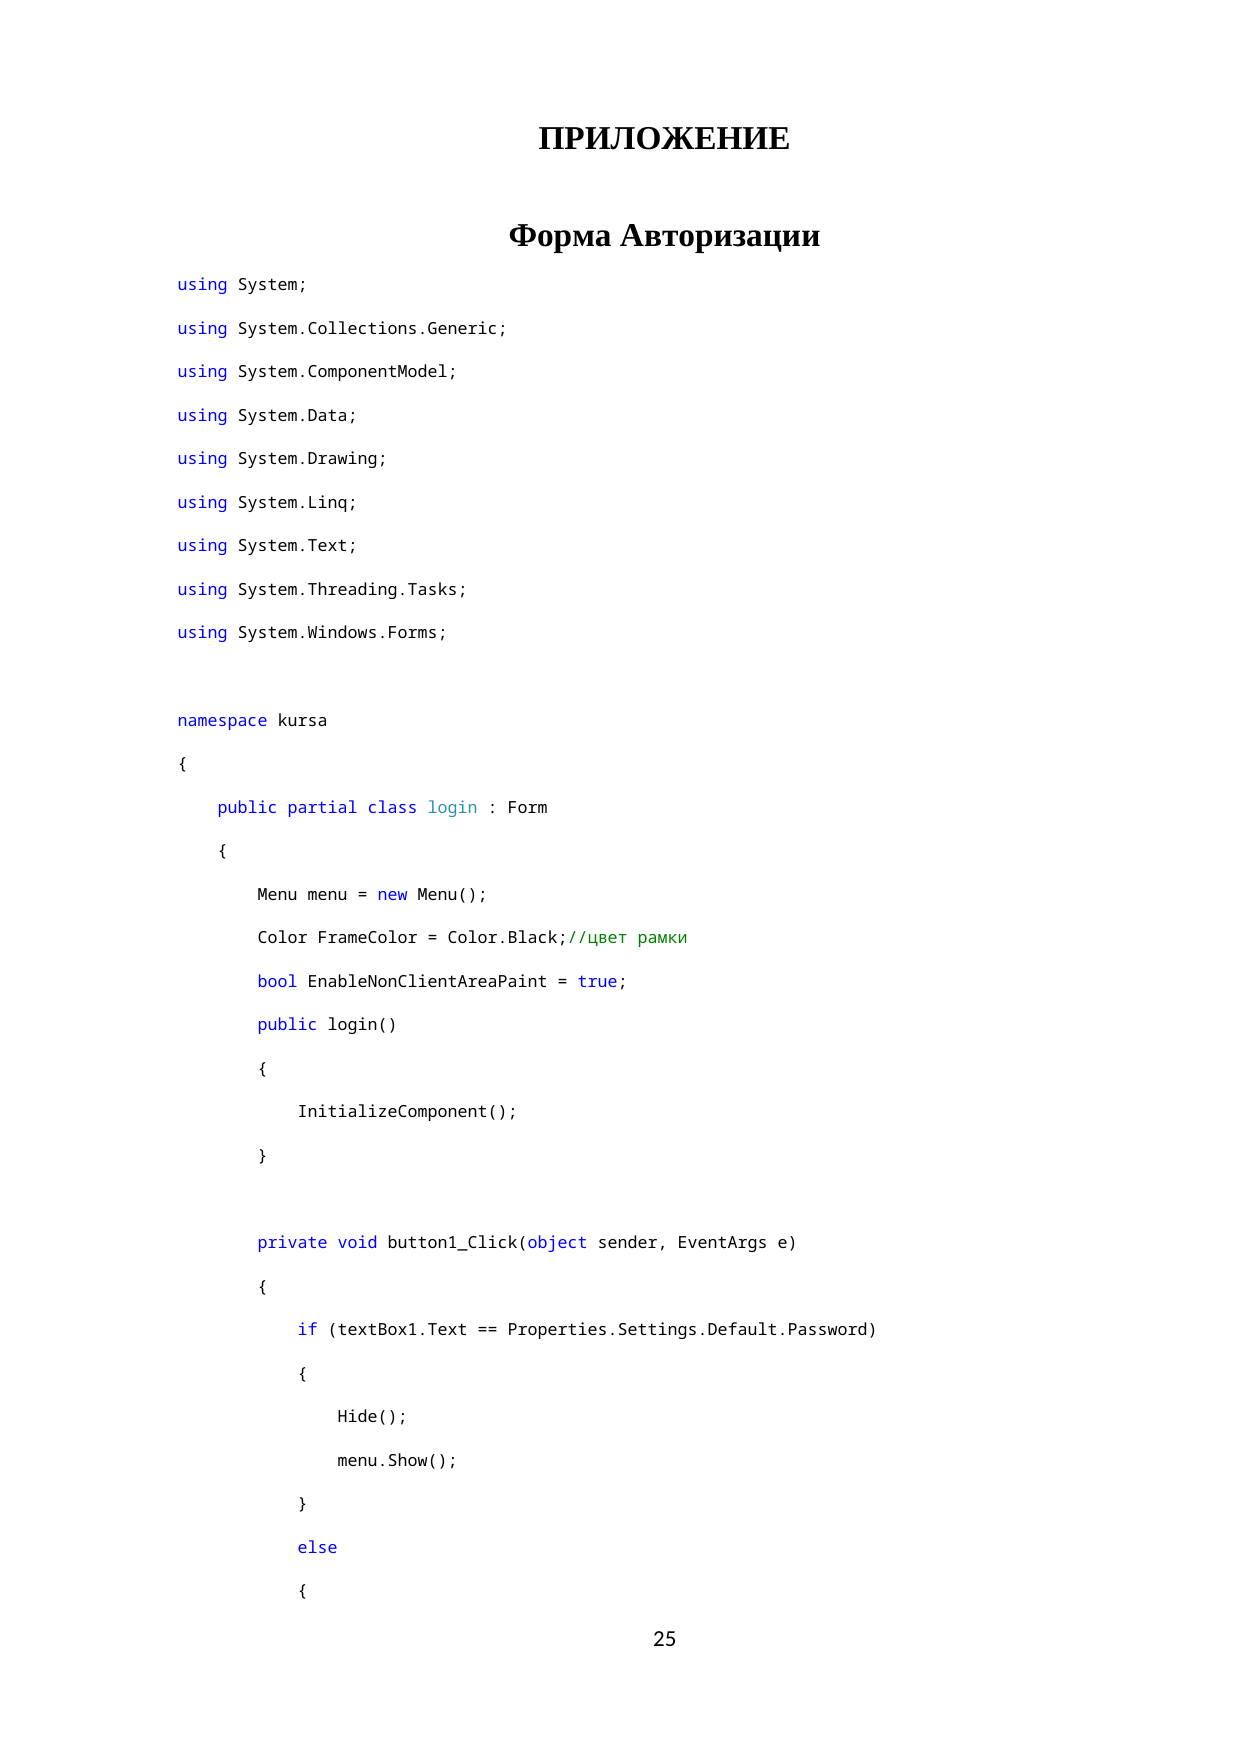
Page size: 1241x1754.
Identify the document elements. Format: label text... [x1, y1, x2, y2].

text { [177, 752, 1152, 774]
text using System.Text; [177, 534, 1152, 557]
text { [177, 1274, 1152, 1297]
text { [177, 839, 1152, 861]
subtitle Форма Авторизации [177, 215, 1152, 253]
text using System.Linq; [177, 490, 1152, 513]
text using System; [177, 273, 1152, 295]
text } [177, 1143, 1152, 1166]
text using System.ComponentModel; [177, 360, 1152, 382]
text bool EnableNonClientAreaPaint = true; [177, 969, 1152, 992]
text public partial class login : Form [177, 795, 1152, 818]
text Hide(); [177, 1405, 1152, 1427]
text if (textBox1.Text == Properties.Settings.Default.Password) [177, 1318, 1152, 1340]
text Color FrameColor = Color.Black;//цвет рамки [177, 926, 1152, 948]
text using System.Windows.Forms; [177, 621, 1152, 644]
text { [177, 1579, 1152, 1602]
text using System.Threading.Tasks; [177, 577, 1152, 600]
text namespace kursa [177, 708, 1152, 731]
text menu.Show(); [177, 1448, 1152, 1471]
text public login() [177, 1013, 1152, 1036]
text { [177, 1361, 1152, 1384]
text using System.Drawing; [177, 447, 1152, 469]
text { [177, 1056, 1152, 1079]
text Menu menu = new Menu(); [177, 882, 1152, 905]
text using System.Data; [177, 403, 1152, 426]
text InitializeComponent(); [177, 1100, 1152, 1123]
text using System.Collections.Generic; [177, 316, 1152, 339]
text private void button1_Click(object sender, EventArgs e) [177, 1231, 1152, 1253]
text else [177, 1535, 1152, 1558]
subtitle ПРИЛОЖЕНИЕ [177, 118, 1152, 156]
text } [177, 1492, 1152, 1514]
